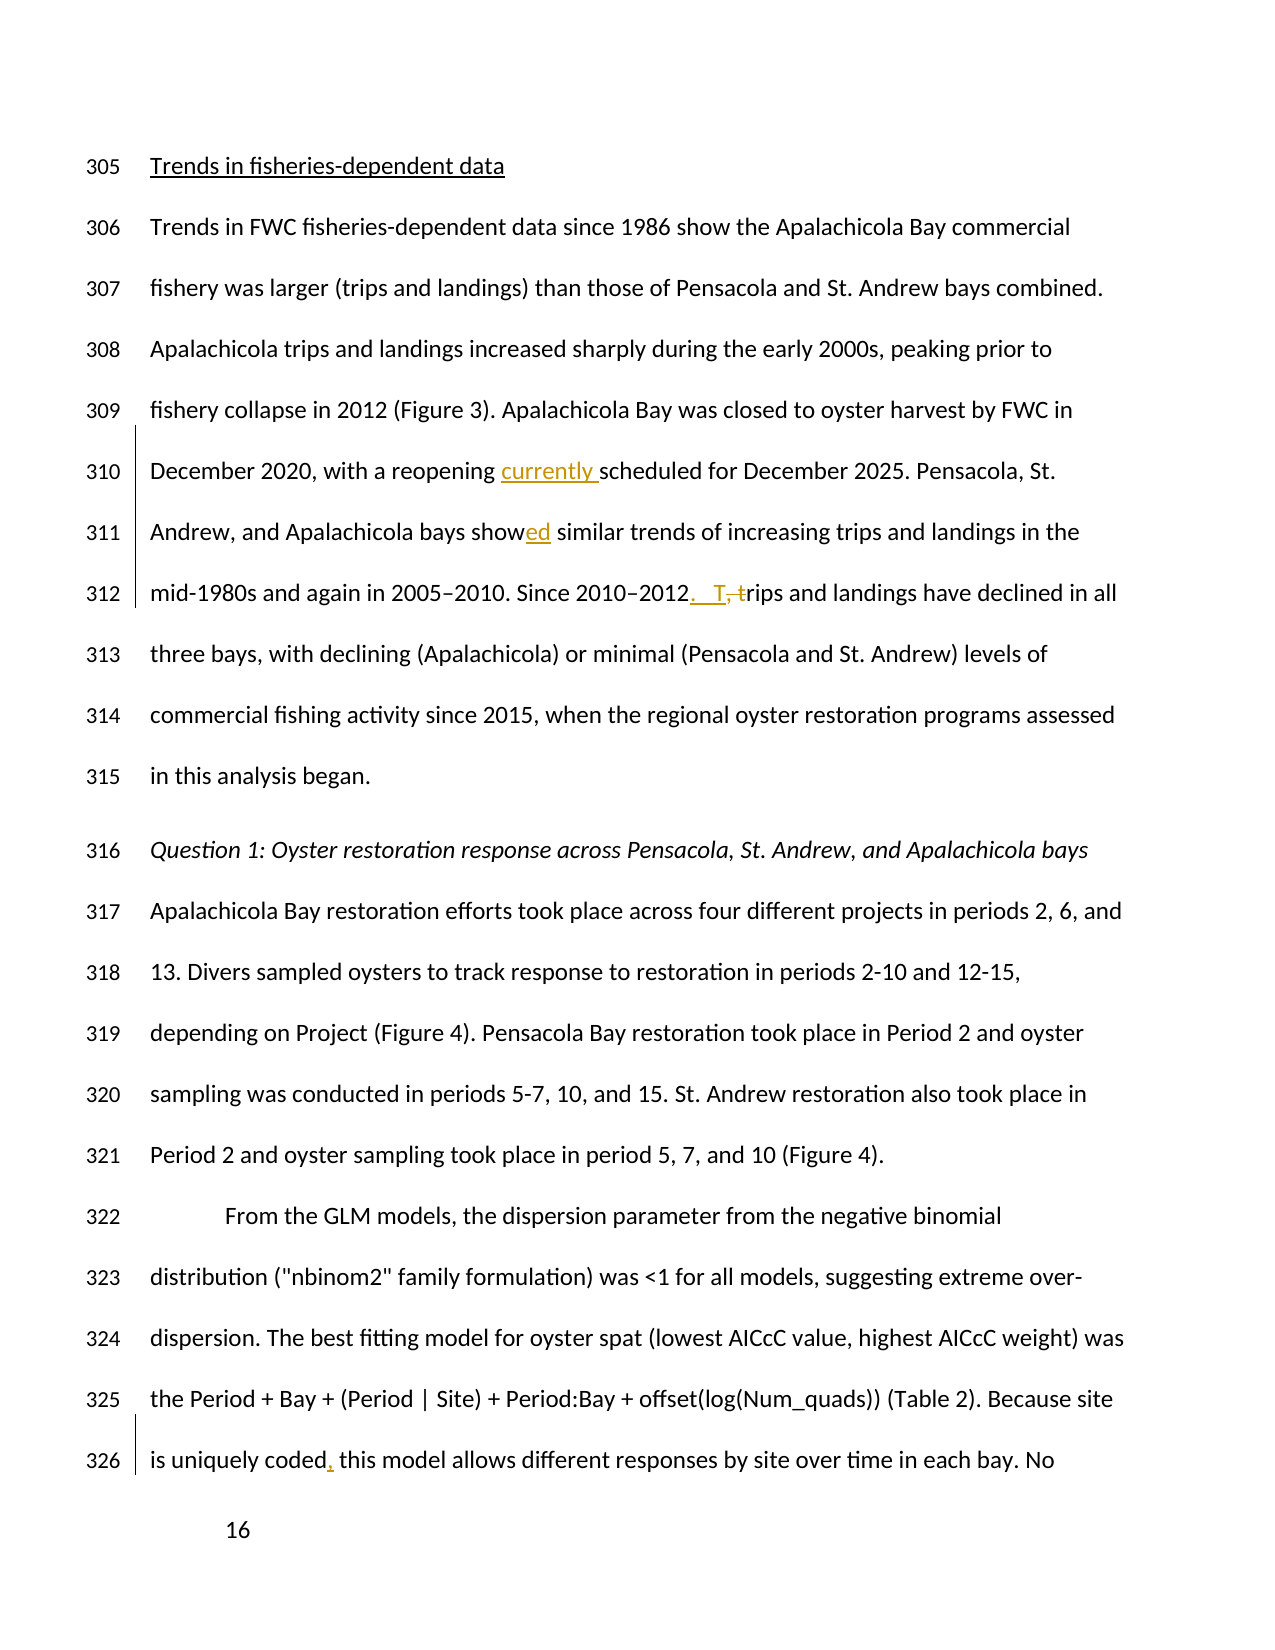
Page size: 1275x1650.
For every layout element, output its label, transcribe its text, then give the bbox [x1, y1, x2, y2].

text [150, 1200, 1125, 1475]
text Trends in FWC fisheries-dependent data since 1986 show the Apalachicola Bay commercial fishery was larger (trips and landings) than those of Pensacola and St. Andrew bays combined. Apalachicola trips and landings increased sharply during the early 2000s, peaking prior to fishery collapse in 2012 (Figure 3). Apalachicola Bay was closed to oyster harvest by FWC in December 2020, with a reopening scheduled for December 2025. Pensacola, St. Andrew, and Apalachicola bays show similar trends of increasing trips and landings in the mid-1980s and again in 2005–2010. Since 2010–2012rips and landings have declined in all three bays, with declining (Apalachicola) or minimal (Pensacola and St. Andrew) levels of commercial fishing activity since 2015, when the regional oyster restoration programs assessed in this analysis began. [150, 211, 1125, 791]
text Apalachicola Bay restoration efforts took place across four different projects in periods 2, 6, and 13. Divers sampled oysters to track response to restoration in periods 2-10 and 12-15, depending on Project (Figure 4). Pensacola Bay restoration took place in Period 2 and oyster sampling was conducted in periods 5-7, 10, and 15. St. Andrew restoration also took place in Period 2 and oyster sampling took place in period 5, 7, and 10 (Figure 4). [150, 895, 1125, 1170]
subtitle Trends in fisheries-dependent data [150, 150, 1125, 181]
subtitle Question 1: Oyster restoration response across Pensacola, St. Andrew, and Apalachicola bays [150, 834, 1125, 864]
